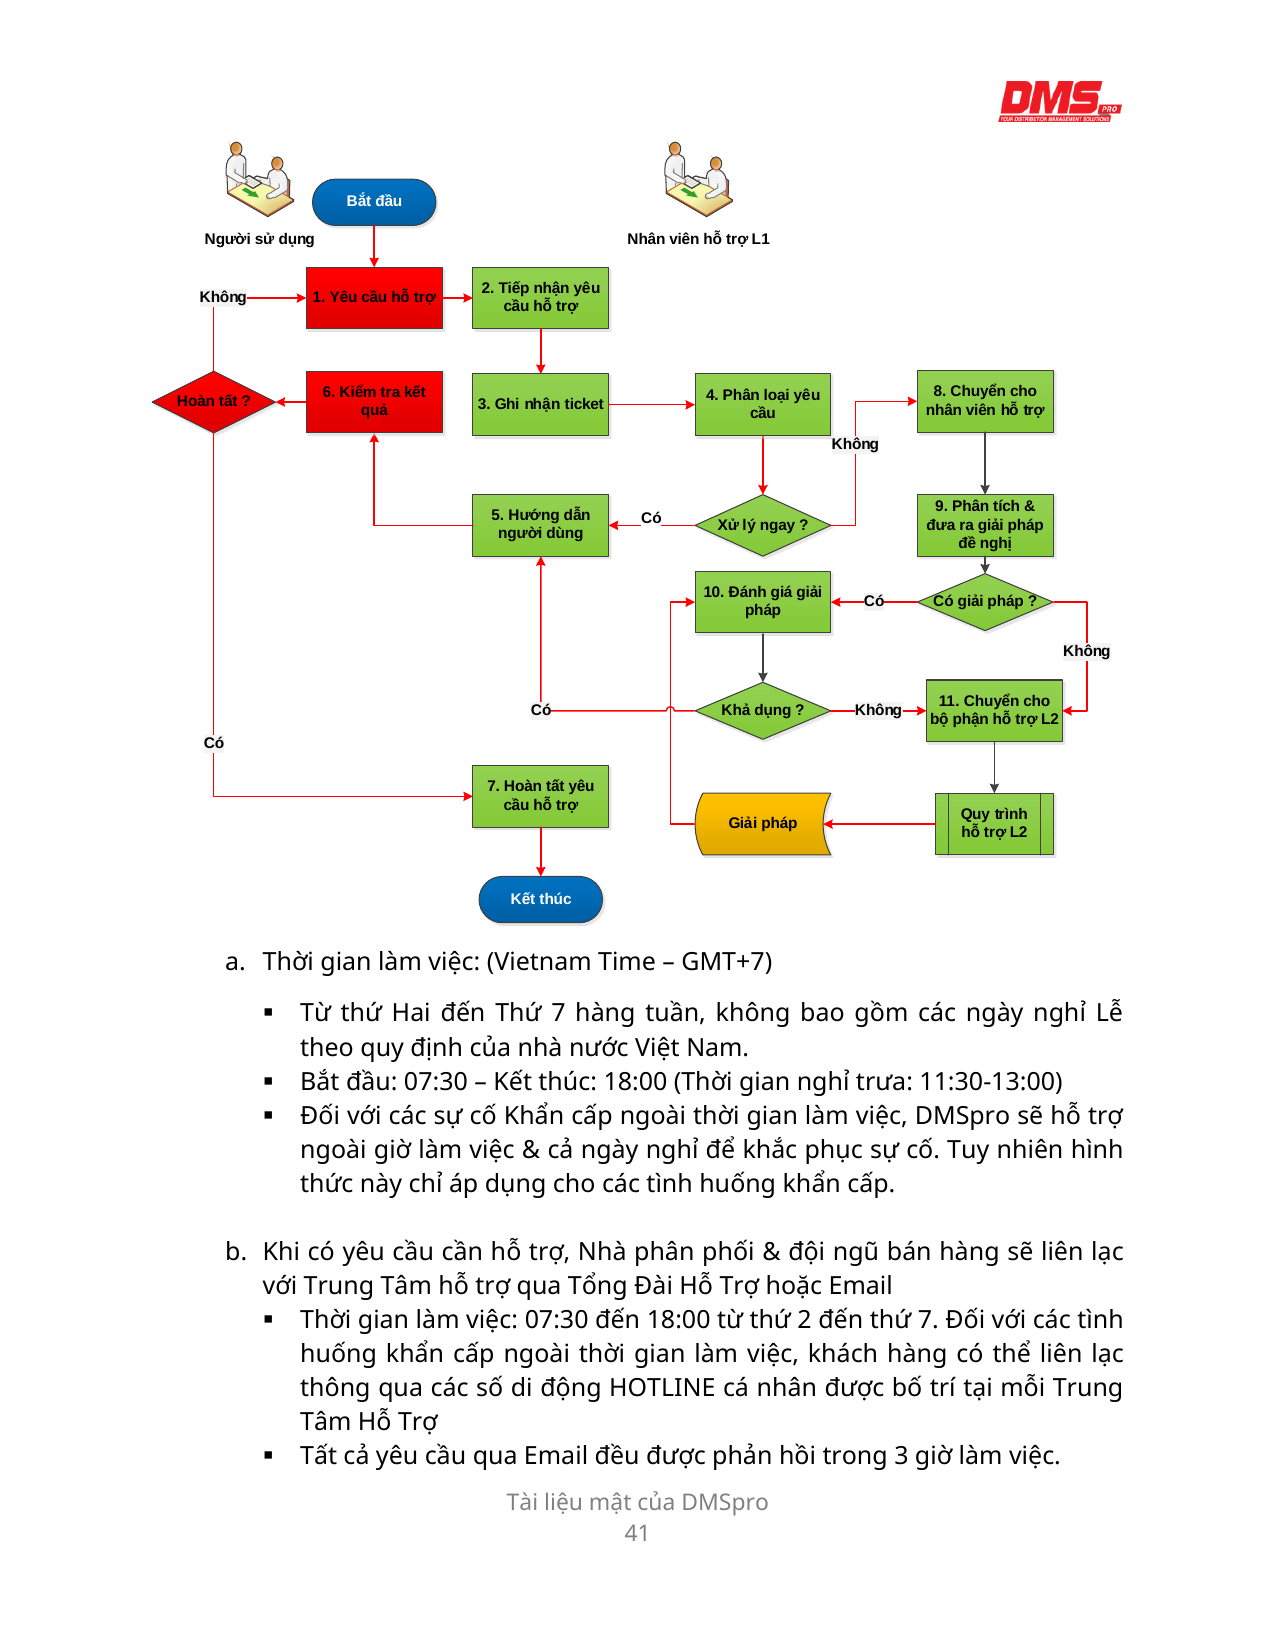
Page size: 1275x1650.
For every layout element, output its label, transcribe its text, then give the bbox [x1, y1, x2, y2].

list Từ thứ Hai đến Thứ 7 hàng tuần, không bao gồm các ngày nghỉ Lễ theo quy định của nhà nước Việt Nam. [262, 995, 1125, 1063]
list Tất cả yêu cầu qua Email đều được phản hồi trong 3 giờ làm việc. [262, 1438, 1125, 1472]
picture [990, 75, 1125, 128]
list Bắt đầu: 07:30 – Kết thúc: 18:00 (Thời gian nghỉ trưa: 11:30-13:00) [262, 1063, 1125, 1097]
list Đối với các sự cố Khẩn cấp ngoài thời gian làm việc, DMSpro sẽ hỗ trợ ngoài giờ làm việc & cả ngày nghỉ để khắc phục sự cố. Tuy nhiên hình thức này chỉ áp dụng cho các tình huống khẩn cấp. [262, 1097, 1125, 1199]
list Thời gian làm việc: 07:30 đến 18:00 từ thứ 2 đến thứ 7. Đối với các tình huống khẩn cấp ngoài thời gian làm việc, khách hàng có thể liên lạc thông qua các số di động HOTLINE cá nhân được bố trí tại mỗi Trung Tâm Hỗ Trợ [262, 1302, 1125, 1438]
list Khi có yêu cầu cần hỗ trợ, Nhà phân phối & đội ngũ bán hàng sẽ liên lạc với Trung Tâm hỗ trợ qua Tổng Đài Hỗ Trợ hoặc Email [225, 1233, 1125, 1302]
list Thời gian làm việc: (Vietnam Time – GMT+7) [225, 944, 1125, 978]
